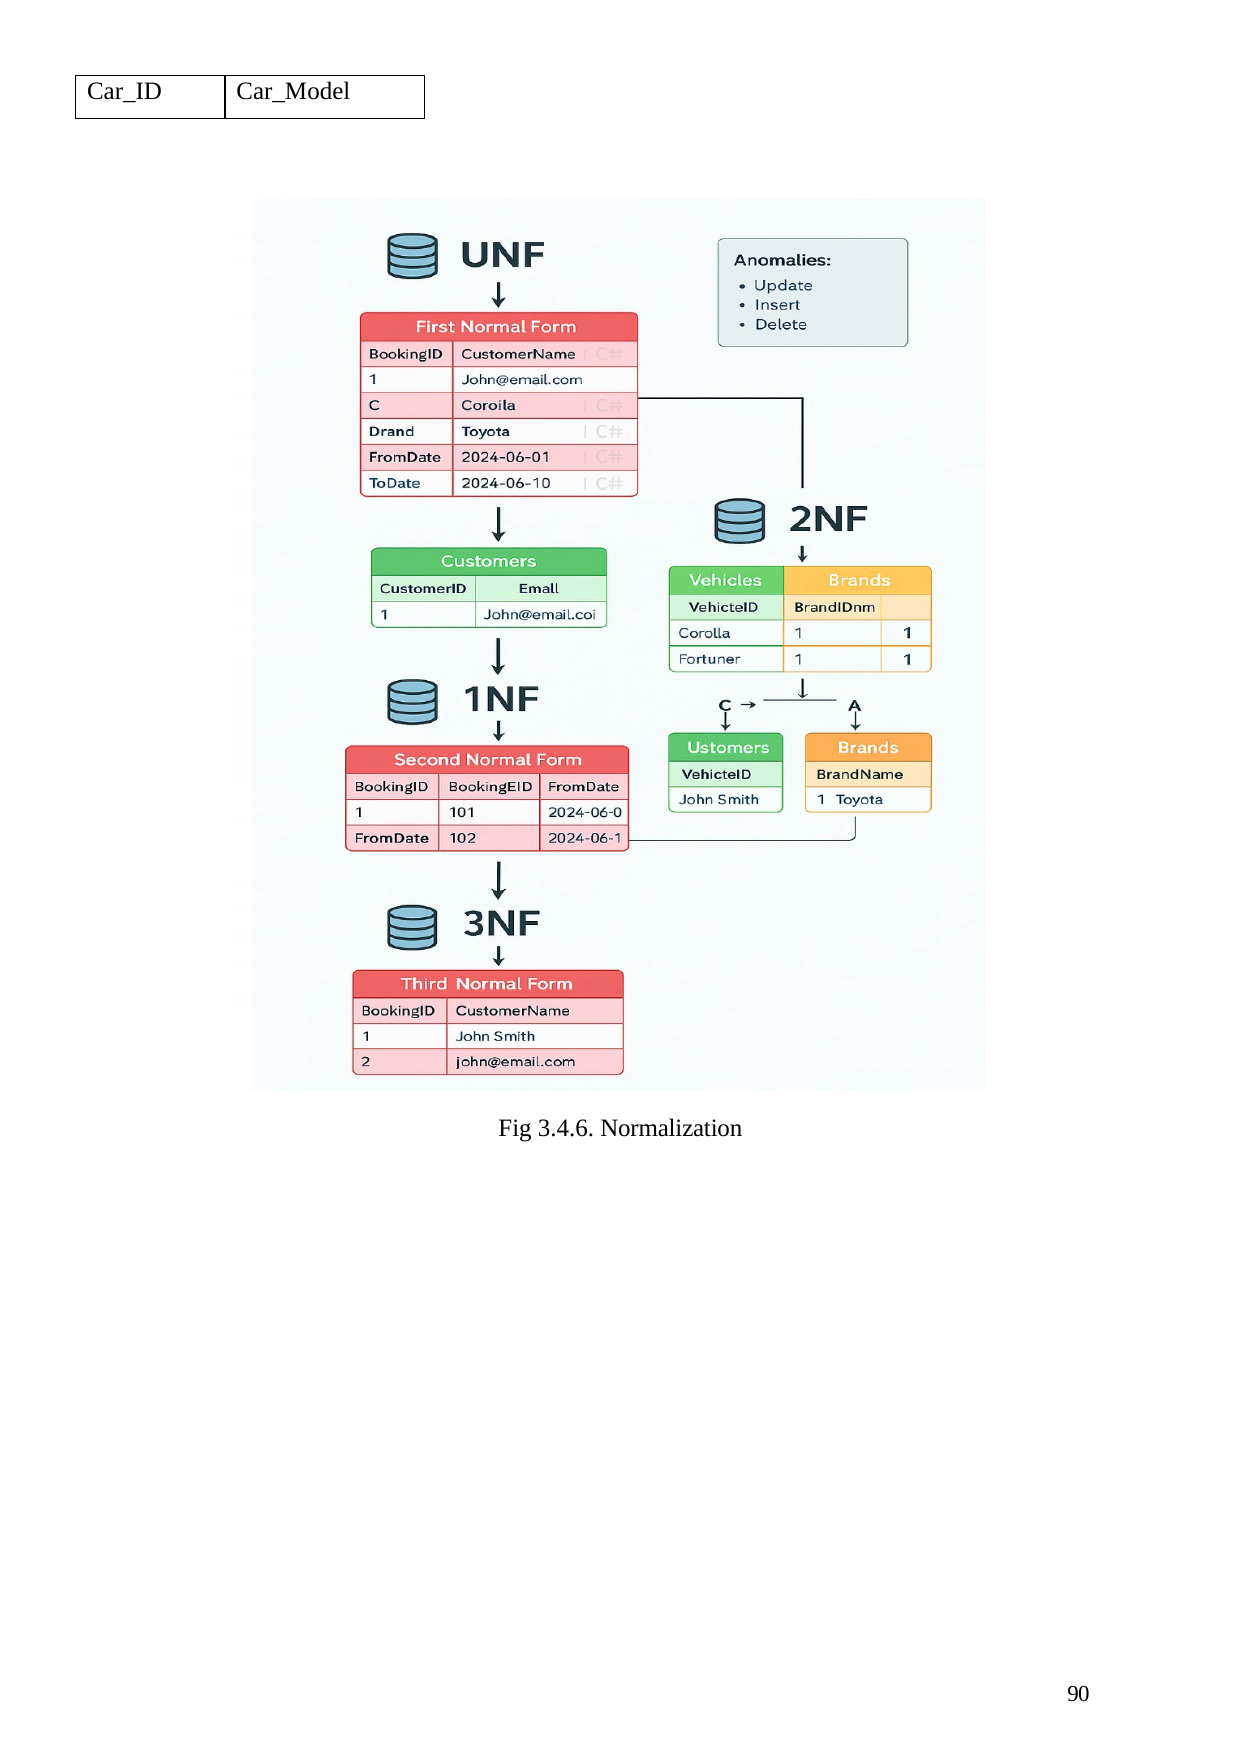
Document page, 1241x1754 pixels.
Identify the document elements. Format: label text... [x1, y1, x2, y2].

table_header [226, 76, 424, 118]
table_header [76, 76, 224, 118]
picture [251, 199, 986, 1091]
